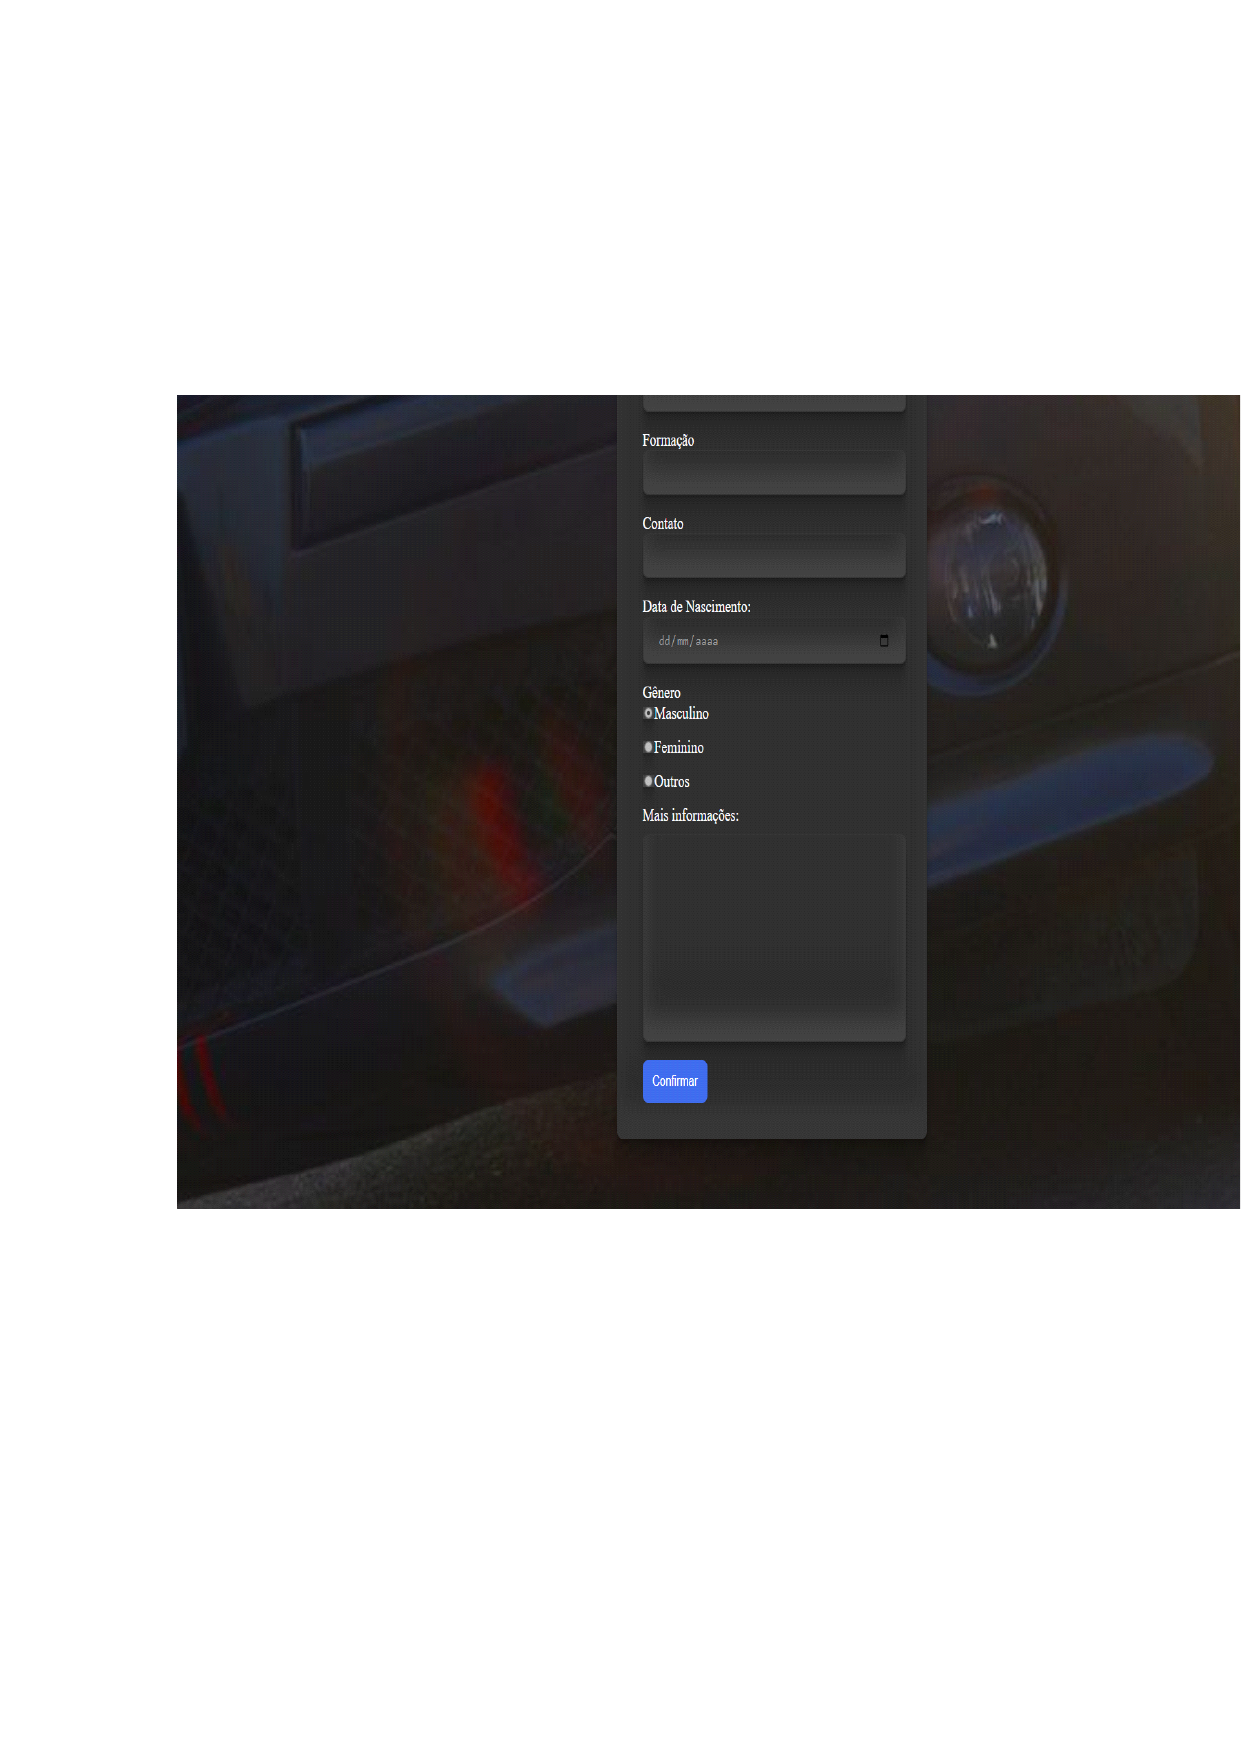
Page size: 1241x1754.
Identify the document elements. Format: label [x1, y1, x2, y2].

picture [177, 395, 1241, 1209]
